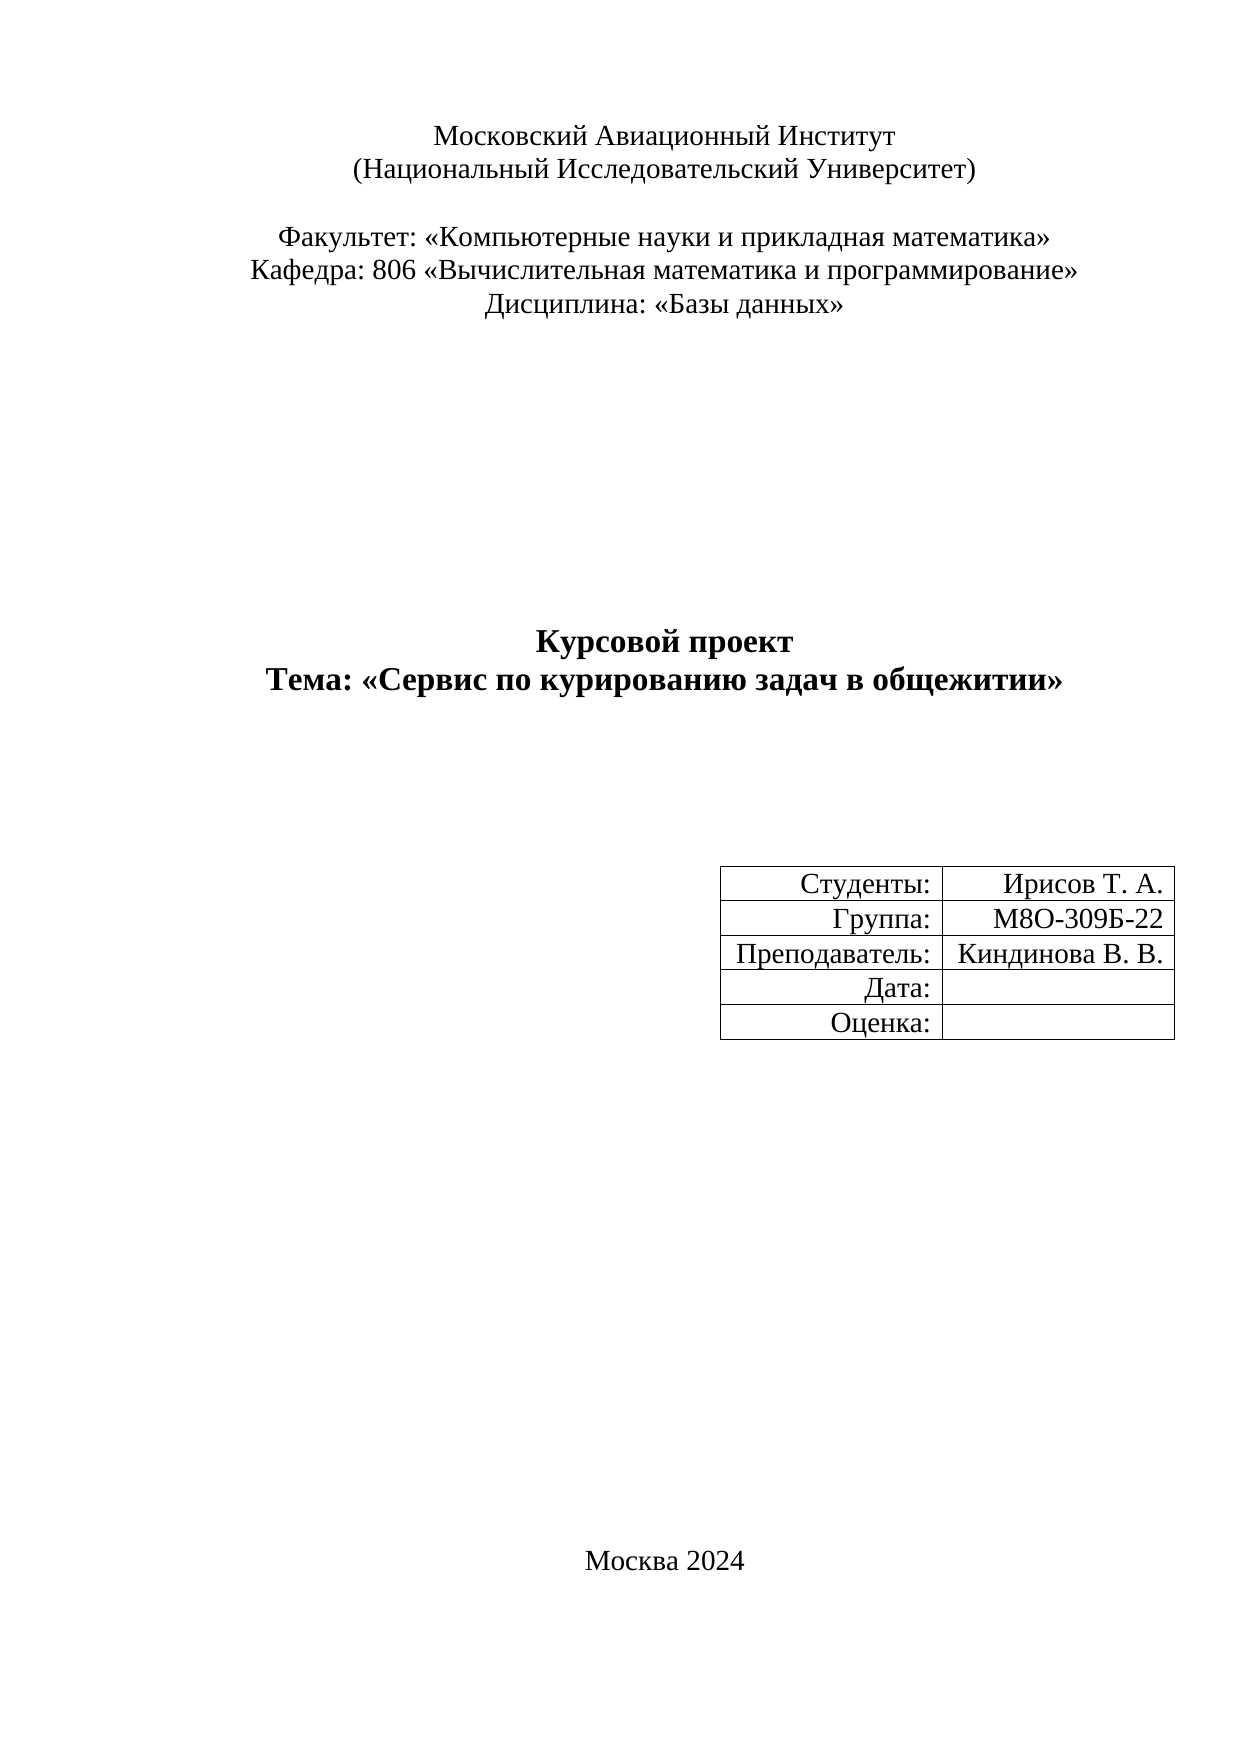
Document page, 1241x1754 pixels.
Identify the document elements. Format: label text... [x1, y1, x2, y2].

table_header Ирисов Т. А. [943, 867, 1174, 900]
table_cell [943, 1005, 1174, 1038]
text Курсовой проект [177, 621, 1152, 659]
table_cell М8О-309Б-22 [943, 901, 1174, 935]
table_cell Дата: [721, 970, 942, 1004]
text Дисциплина: «Базы данных» [177, 286, 1152, 319]
table_cell Киндинова В. В. [943, 936, 1174, 969]
table_header Cтуденты: [721, 867, 942, 900]
text Московский Авиационный Институт [177, 118, 1152, 152]
text Москва 2024 [177, 1543, 1152, 1576]
text (Национальный Исследовательский Университет) [177, 152, 1152, 185]
table_cell Оценка: [721, 1005, 942, 1038]
text Тема: «Сервис по курированию задач в общежитии» [177, 659, 1152, 698]
table_cell Группа: [721, 901, 942, 935]
table_cell Преподаватель: [721, 936, 942, 969]
text Кафедра: 806 «Вычислительная математика и программирование» [177, 252, 1152, 286]
text Факультет: «Компьютерные науки и прикладная математика» [177, 219, 1152, 252]
table_cell [943, 970, 1174, 1004]
